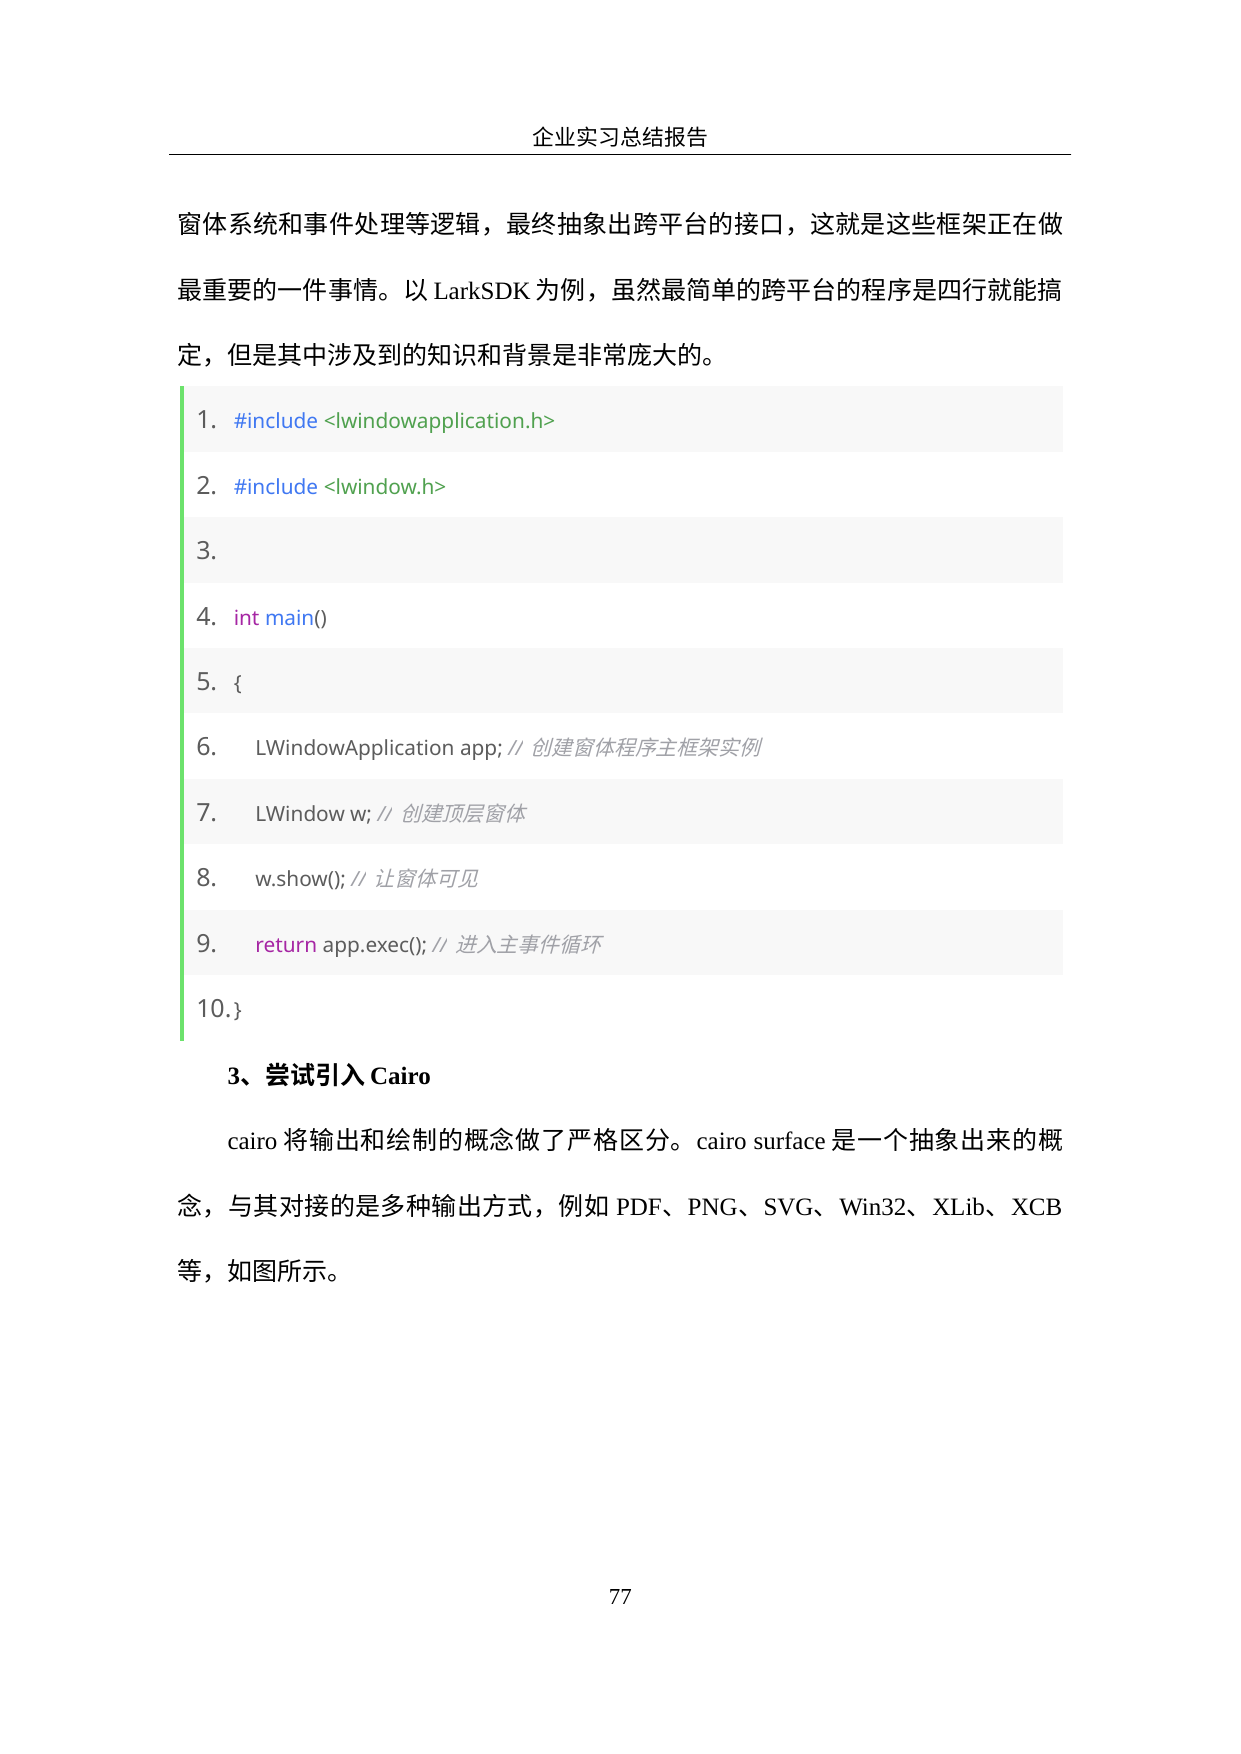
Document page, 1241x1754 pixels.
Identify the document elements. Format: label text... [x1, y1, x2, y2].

text cairo将输出和绘制的概念做了严格区分。cairo surface是一个抽象出来的概念，与其对接的是多种输出方式，例如PDF、PNG、SVG、Win32、XLib、XCB等，如图所示。 [177, 1106, 1063, 1302]
text 3、尝试引入Cairo [177, 1041, 1063, 1106]
list LWindow w; // 创建顶层窗体 [184, 779, 1063, 844]
list #include <lwindowapplication.h> [184, 386, 1063, 452]
list int main() [184, 583, 1063, 648]
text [177, 190, 1063, 386]
list return app.exec(); // 进入主事件循环 [184, 910, 1063, 975]
list } [184, 975, 1063, 1041]
list LWindowApplication app; // 创建窗体程序主框架实例 [184, 713, 1063, 779]
list { [184, 648, 1063, 713]
list #include <lwindow.h> [184, 452, 1063, 517]
list w.show(); // 让窗体可见 [184, 844, 1063, 910]
